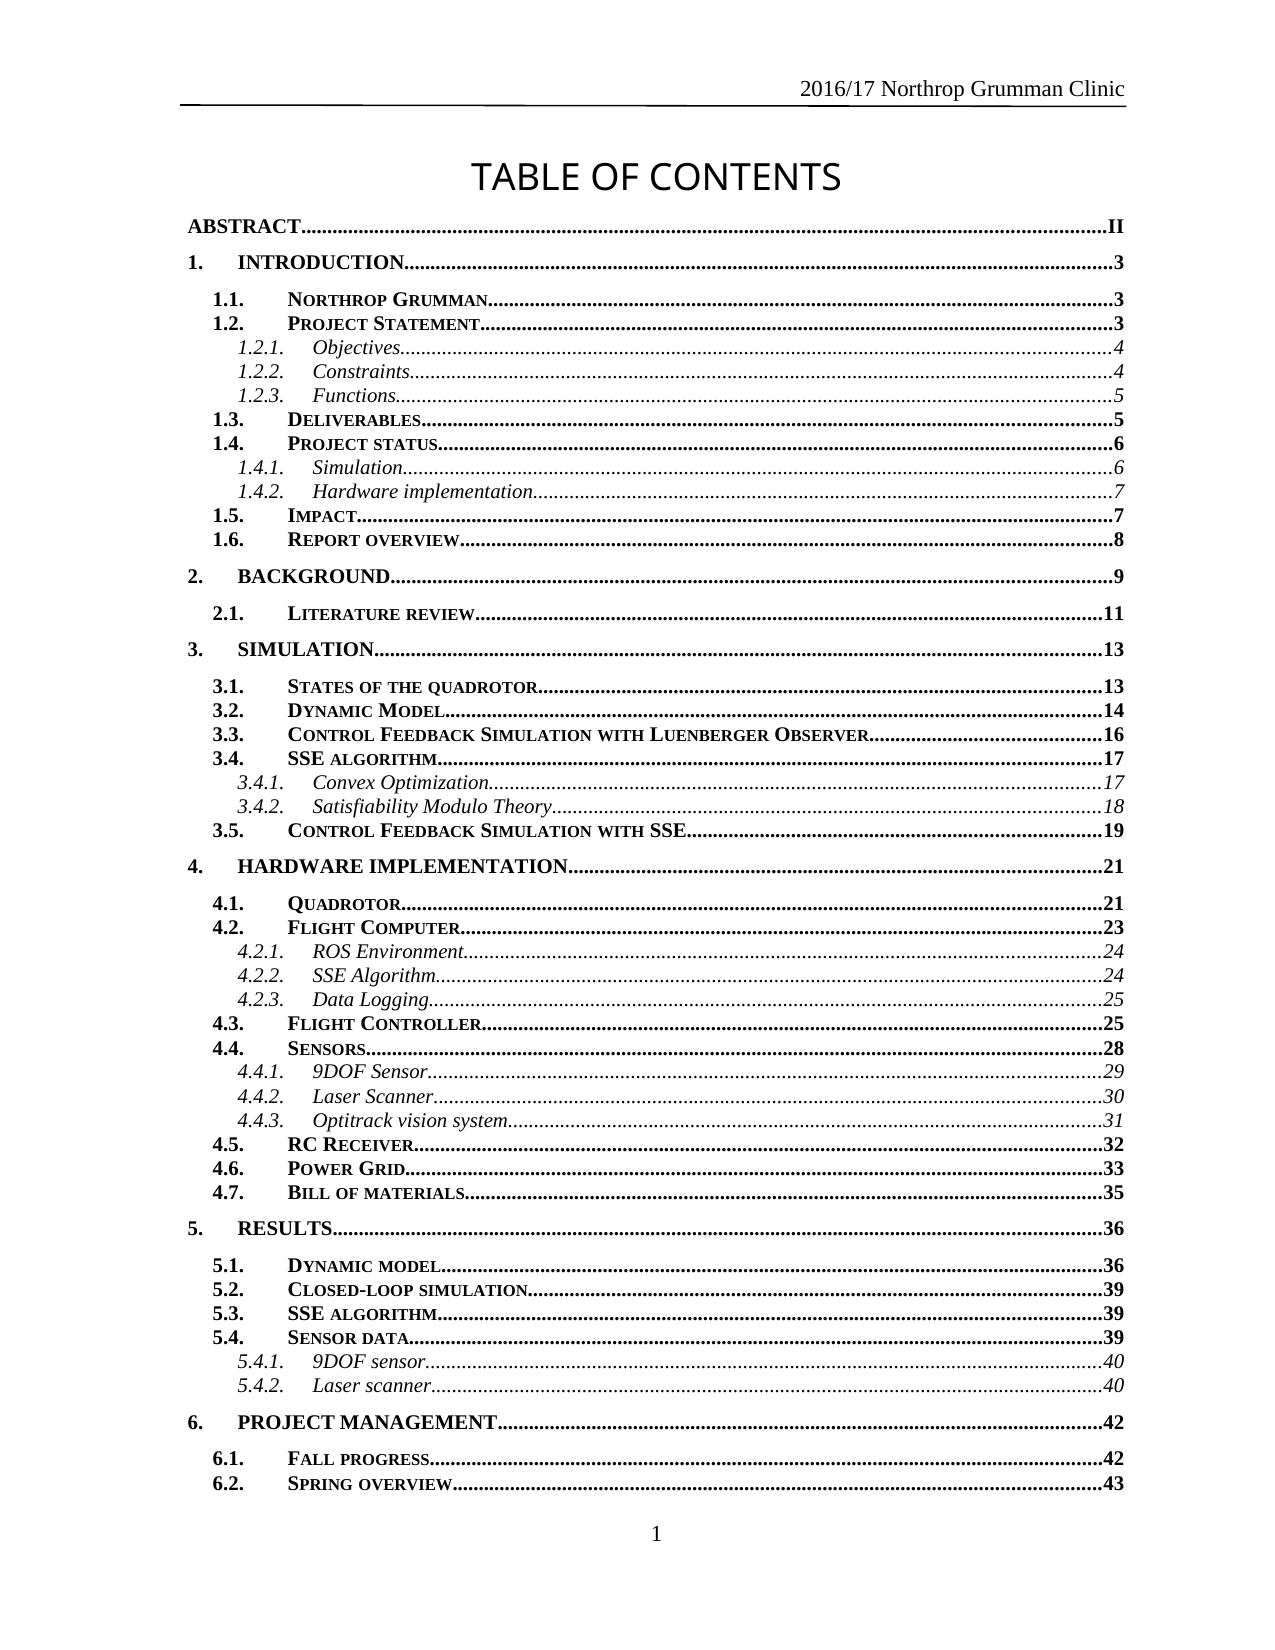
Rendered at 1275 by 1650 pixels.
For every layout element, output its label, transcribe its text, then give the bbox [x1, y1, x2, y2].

text 4.4.1. 9DOF Sensor 29 [237, 1059, 1125, 1083]
text 2. Background 9 [187, 564, 1125, 588]
text 3.3. Control Feedback Simulation with Luenberger Observer 16 [212, 722, 1125, 746]
text 4.1. Quadrotor 21 [212, 891, 1125, 915]
text 3.5. Control Feedback Simulation with SSE 19 [212, 818, 1125, 842]
text 1.4.2. Hardware implementation 7 [237, 479, 1125, 503]
text 3.2. Dynamic Model 14 [212, 698, 1125, 722]
subtitle TABLE OF CONTENTS [187, 150, 1125, 201]
text 4. Hardware Implementation 21 [187, 854, 1125, 878]
text 6.1. Fall progress 42 [212, 1446, 1125, 1470]
text 1.2.1. Objectives 4 [237, 335, 1125, 359]
text 3.4.2. Satisfiability Modulo Theory 18 [237, 794, 1125, 818]
text 1.2.2. Constraints 4 [237, 359, 1125, 383]
text 1.2.3. Functions 5 [237, 383, 1125, 407]
text 1.4.1. Simulation 6 [237, 455, 1125, 479]
text 4.2.3. Data Logging 25 [237, 987, 1125, 1011]
text 1. introduction 3 [187, 250, 1125, 274]
text 1.5. Impact 7 [212, 503, 1125, 527]
text 5.4. Sensor data 39 [212, 1325, 1125, 1349]
text 4.5. RC Receiver 32 [212, 1132, 1125, 1156]
text 4.7. Bill of materials 35 [212, 1180, 1125, 1204]
text 1.2. Project Statement 3 [212, 311, 1125, 335]
text 5. Results 36 [187, 1216, 1125, 1240]
text 3.4. SSE algorithm 17 [212, 746, 1125, 770]
text 1.6. Report overview 8 [212, 527, 1125, 551]
text 4.4.2. Laser Scanner 30 [237, 1083, 1125, 1108]
text 1.3. Deliverables 5 [212, 407, 1125, 431]
text ABSTRACT ii [187, 213, 1125, 238]
text 5.2. Closed-loop simulation 39 [212, 1277, 1125, 1301]
text 5.1. Dynamic model 36 [212, 1253, 1125, 1277]
text 6.2. Spring overview 43 [212, 1470, 1125, 1494]
text 5.4.1. 9DOF sensor 40 [237, 1349, 1125, 1373]
text 2.1. Literature review 11 [212, 600, 1125, 624]
text 5.4.2. Laser scanner 40 [237, 1373, 1125, 1397]
text 4.4. Sensors 28 [212, 1035, 1125, 1059]
text 4.2.1. ROS Environment 24 [237, 939, 1125, 963]
text 5.3. SSE algorithm 39 [212, 1301, 1125, 1325]
text 4.2. Flight Computer 23 [212, 915, 1125, 939]
text 3.4.1. Convex Optimization 17 [237, 770, 1125, 794]
text 1.1. Northrop Grumman 3 [212, 287, 1125, 311]
text 6. Project Management 42 [187, 1410, 1125, 1434]
text 3.1. States of the quadrotor 13 [212, 673, 1125, 698]
text 1.4. Project status 6 [212, 431, 1125, 455]
text 4.4.3. Optitrack vision system 31 [237, 1108, 1125, 1132]
text 3. Simulation 13 [187, 637, 1125, 661]
text 4.2.2. SSE Algorithm 24 [237, 963, 1125, 987]
text 4.6. Power Grid 33 [212, 1156, 1125, 1180]
text 4.3. Flight Controller 25 [212, 1011, 1125, 1035]
